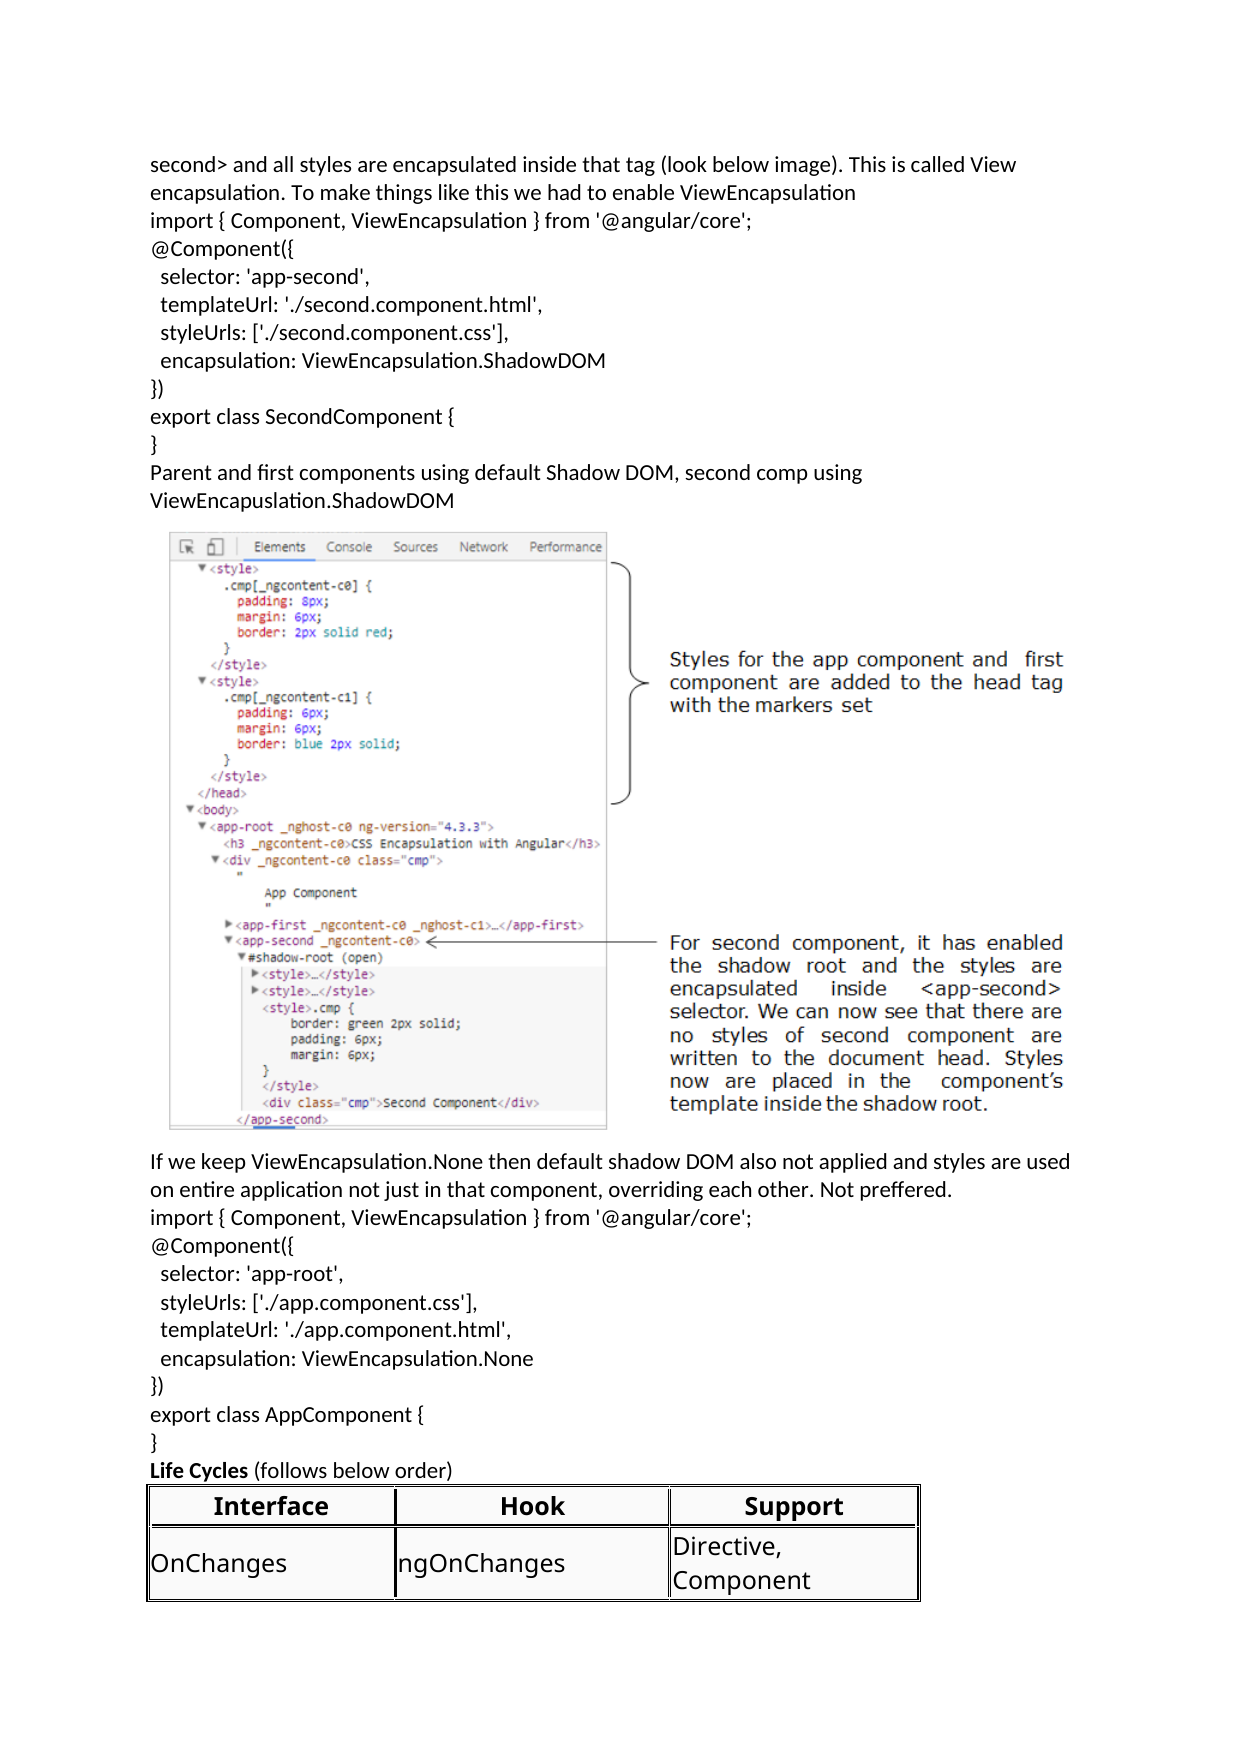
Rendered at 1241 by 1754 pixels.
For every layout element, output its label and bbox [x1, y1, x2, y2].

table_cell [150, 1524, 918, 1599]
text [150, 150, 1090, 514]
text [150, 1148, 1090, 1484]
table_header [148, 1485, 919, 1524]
picture [150, 514, 1091, 1148]
